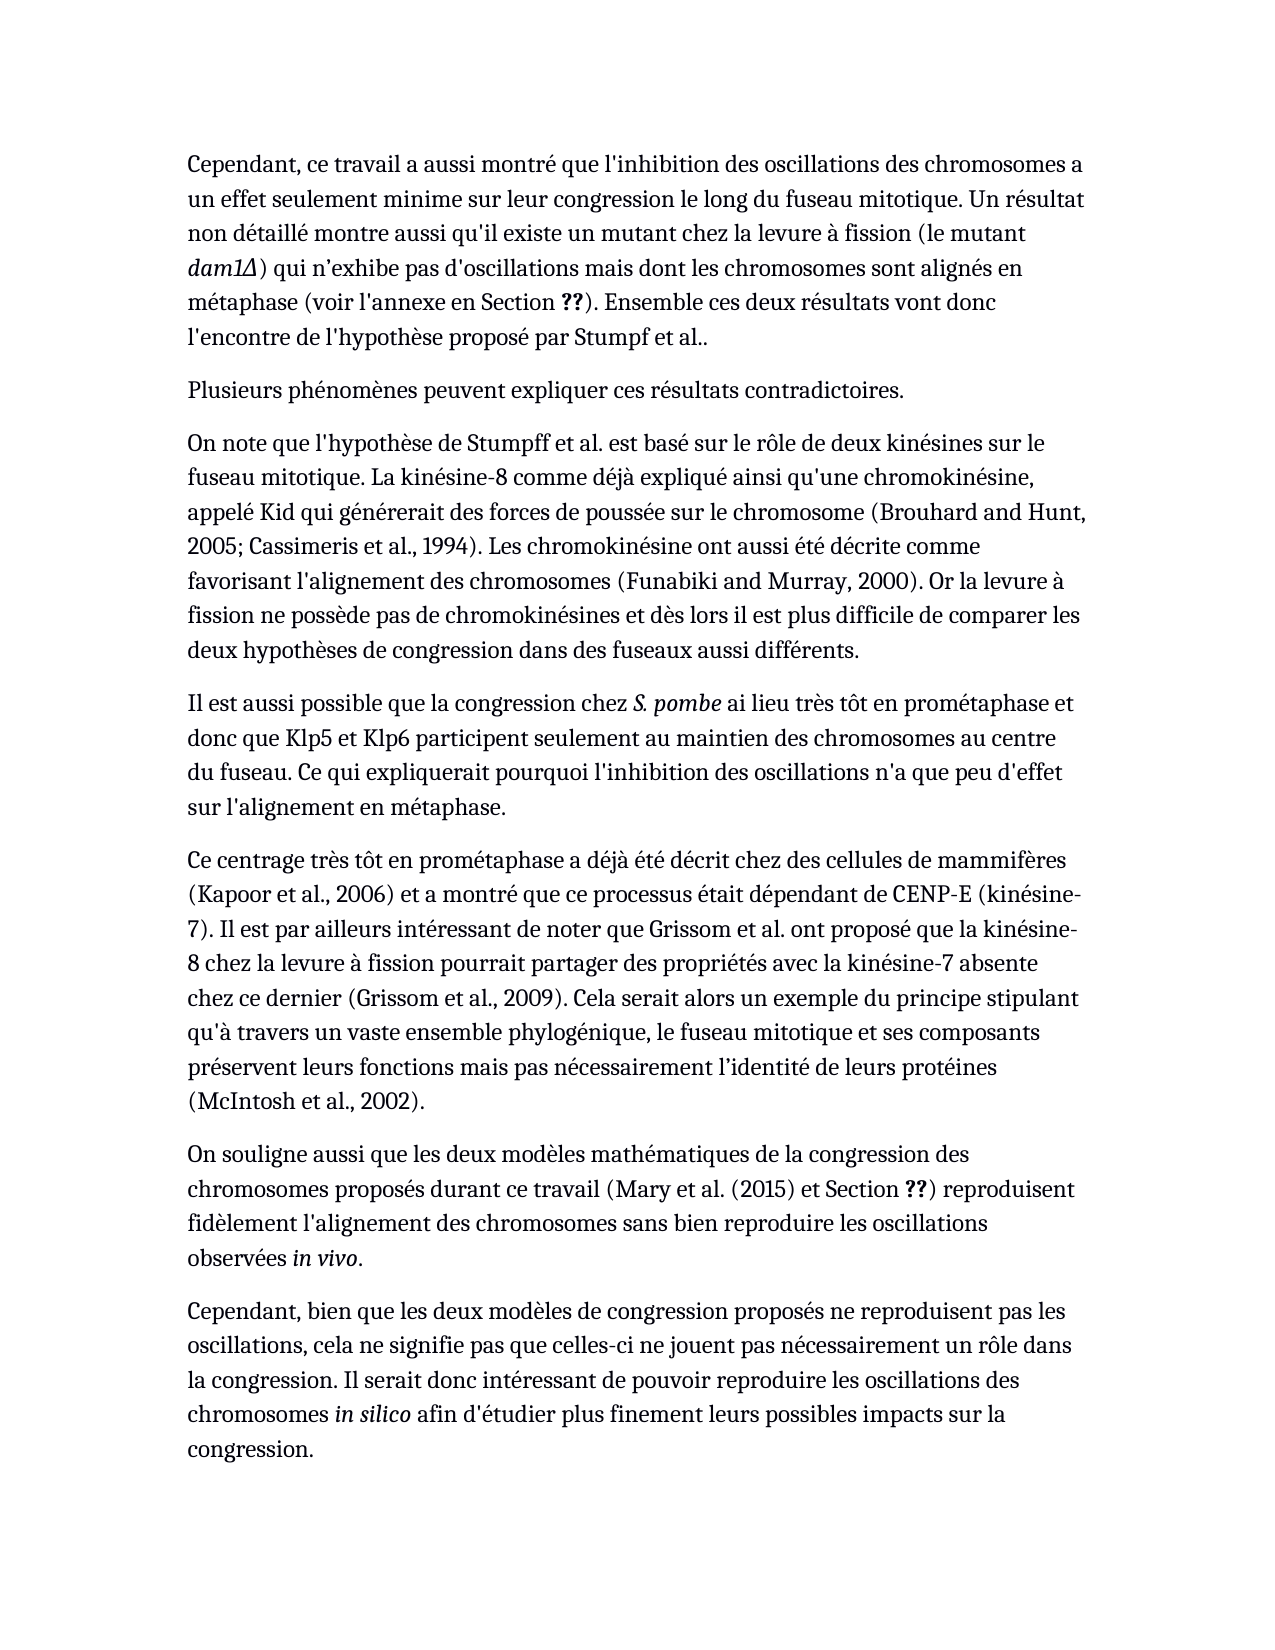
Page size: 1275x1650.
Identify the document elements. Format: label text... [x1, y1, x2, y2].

text Plusieurs phénomènes peuvent expliquer ces résultats contradictoires. [187, 376, 1087, 404]
text On note que l'hypothèse de Stumpff et al. est basé sur le rôle de deux kinésines sur le fuseau mitotique. La kinésine-8 comme déjà expliqué ainsi qu'une chromokinésine, appelé Kid qui générerait des forces de poussée sur le chromosome (Brouhard and Hunt, 2005; Cassimeris et al., 1994). Les chromokinésine ont aussi été décrite comme favorisant l'alignement des chromosomes (Funabiki and Murray, 2000). Or la levure à fission ne possède pas de chromokinésines et dès lors il est plus difficile de comparer les deux hypothèses de congression dans des fuseaux aussi différents. [187, 429, 1087, 664]
text Ce centrage très tôt en prométaphase a déjà été décrit chez des cellules de mammifères (Kapoor et al., 2006) et a montré que ce processus était dépendant de CENP-E (kinésine-7). Il est par ailleurs intéressant de noter que Grissom et al. ont proposé que la kinésine-8 chez la levure à fission pourrait partager des propriétés avec la kinésine-7 absente chez ce dernier (Grissom et al., 2009). Cela serait alors un exemple du principe stipulant qu'à travers un vaste ensemble phylogénique, le fuseau mitotique et ses composants préservent leurs fonctions mais pas nécessairement l’identité de leurs protéines (McIntosh et al., 2002). [187, 846, 1087, 1116]
text On souligne aussi que les deux modèles mathématiques de la congression des chromosomes proposés durant ce travail (Mary et al. (2015) et Section ??) reproduisent fidèlement l'alignement des chromosomes sans bien reproduire les oscillations observées in vivo. [187, 1140, 1087, 1272]
text Cependant, bien que les deux modèles de congression proposés ne reproduisent pas les oscillations, cela ne signifie pas que celles-ci ne jouent pas nécessairement un rôle dans la congression. Il serait donc intéressant de pouvoir reproduire les oscillations des chromosomes in silico afin d'étudier plus finement leurs possibles impacts sur la congression. [187, 1297, 1087, 1463]
text Il est aussi possible que la congression chez S. pombe ai lieu très tôt en prométaphase et donc que Klp5 et Klp6 participent seulement au maintien des chromosomes au centre du fuseau. Ce qui expliquerait pourquoi l'inhibition des oscillations n'a que peu d'effet sur l'alignement en métaphase. [187, 689, 1087, 821]
text Cependant, ce travail a aussi montré que l'inhibition des oscillations des chromosomes a un effet seulement minime sur leur congression le long du fuseau mitotique. Un résultat non détaillé montre aussi qu'il existe un mutant chez la levure à fission (le mutant dam1Δ) qui n’exhibe pas d'oscillations mais dont les chromosomes sont alignés en métaphase (voir l'annexe en Section ??). Ensemble ces deux résultats vont donc l'encontre de l'hypothèse proposé par Stumpf et al.. [187, 150, 1087, 351]
